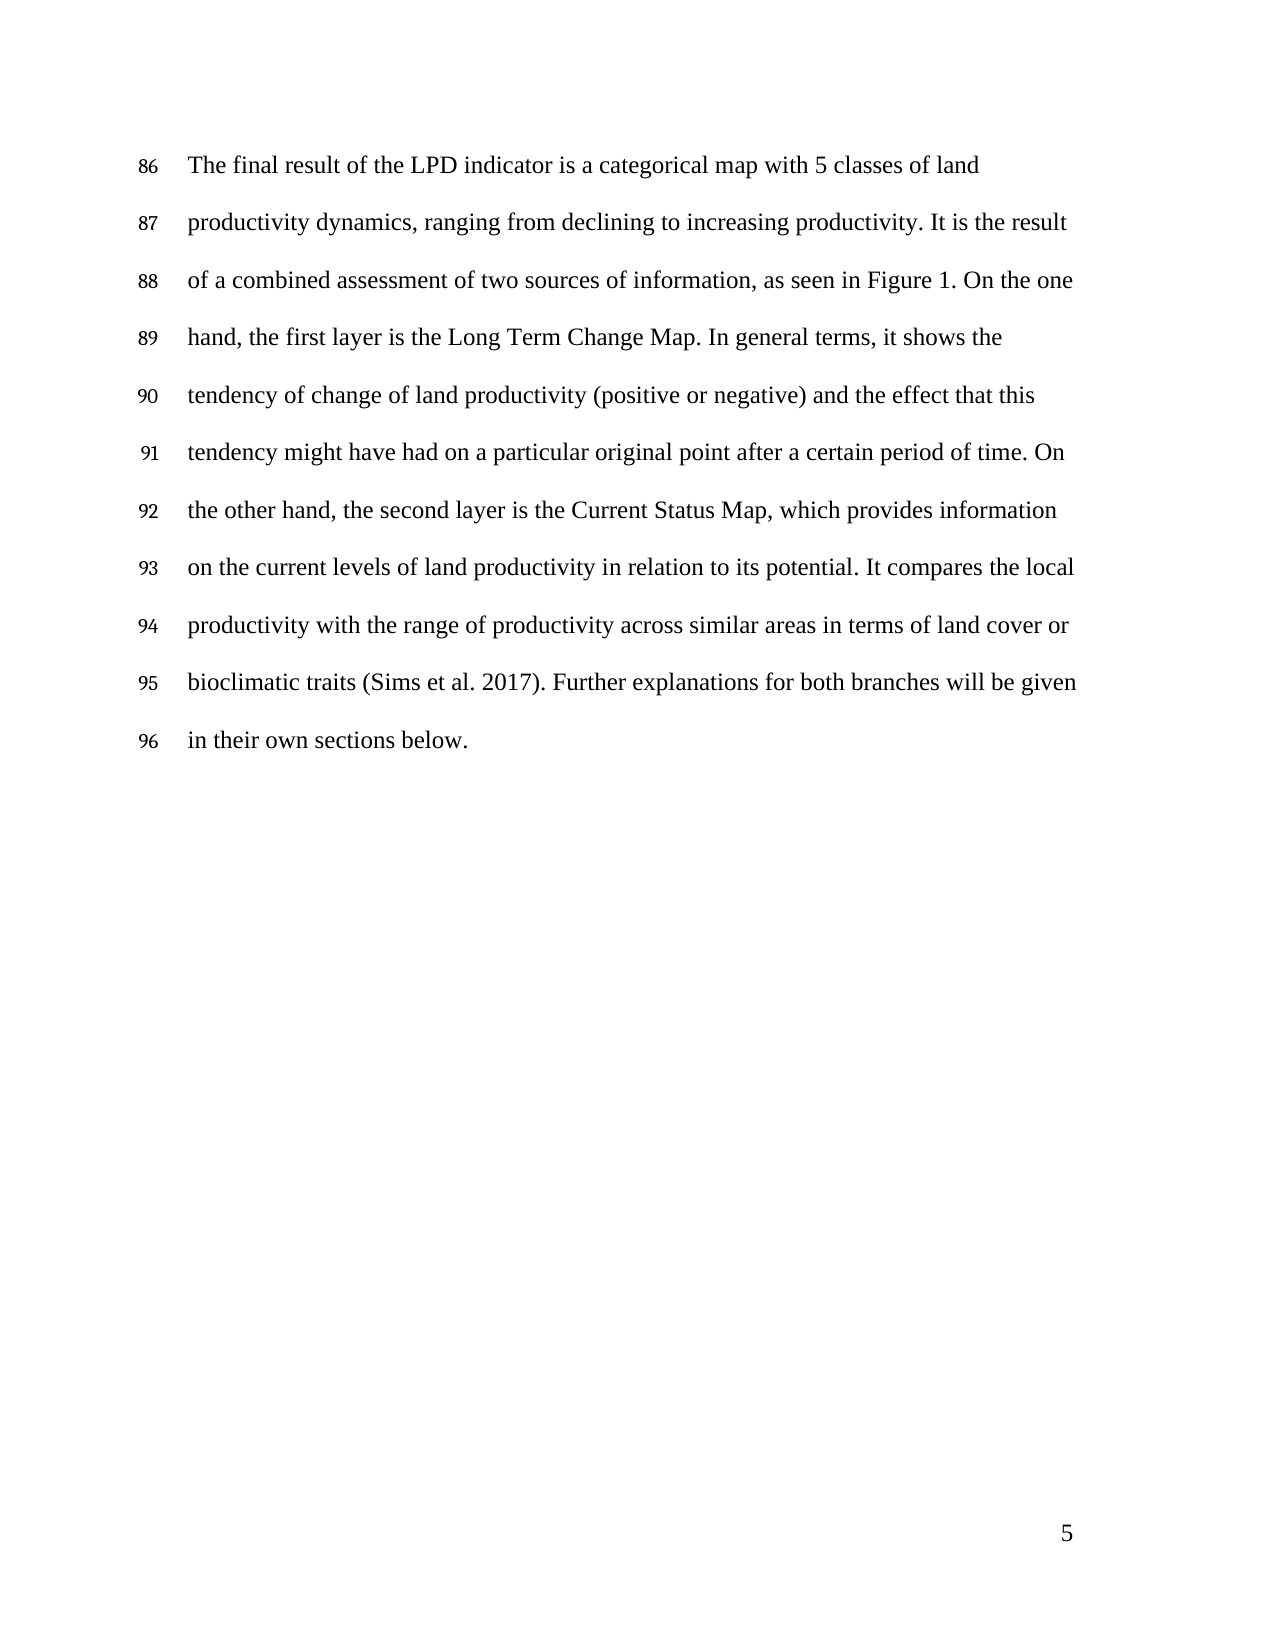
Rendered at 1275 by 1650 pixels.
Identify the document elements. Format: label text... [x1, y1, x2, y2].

text The final result of the LPD indicator is a categorical map with 5 classes of land productivity dynamics, ranging from declining to increasing productivity. It is the result of a combined assessment of two sources of information, as seen in Figure 1. On the one hand, the first layer is the Long Term Change Map. In general terms, it shows the tendency of change of land productivity (positive or negative) and the effect that this tendency might have had on a particular original point after a certain period of time. On the other hand, the second layer is the Current Status Map, which provides information on the current levels of land productivity in relation to its potential. It compares the local productivity with the range of productivity across similar areas in terms of land cover or bioclimatic traits (Sims et al. 2017). Further explanations for both branches will be given in their own sections below. [187, 150, 1087, 754]
